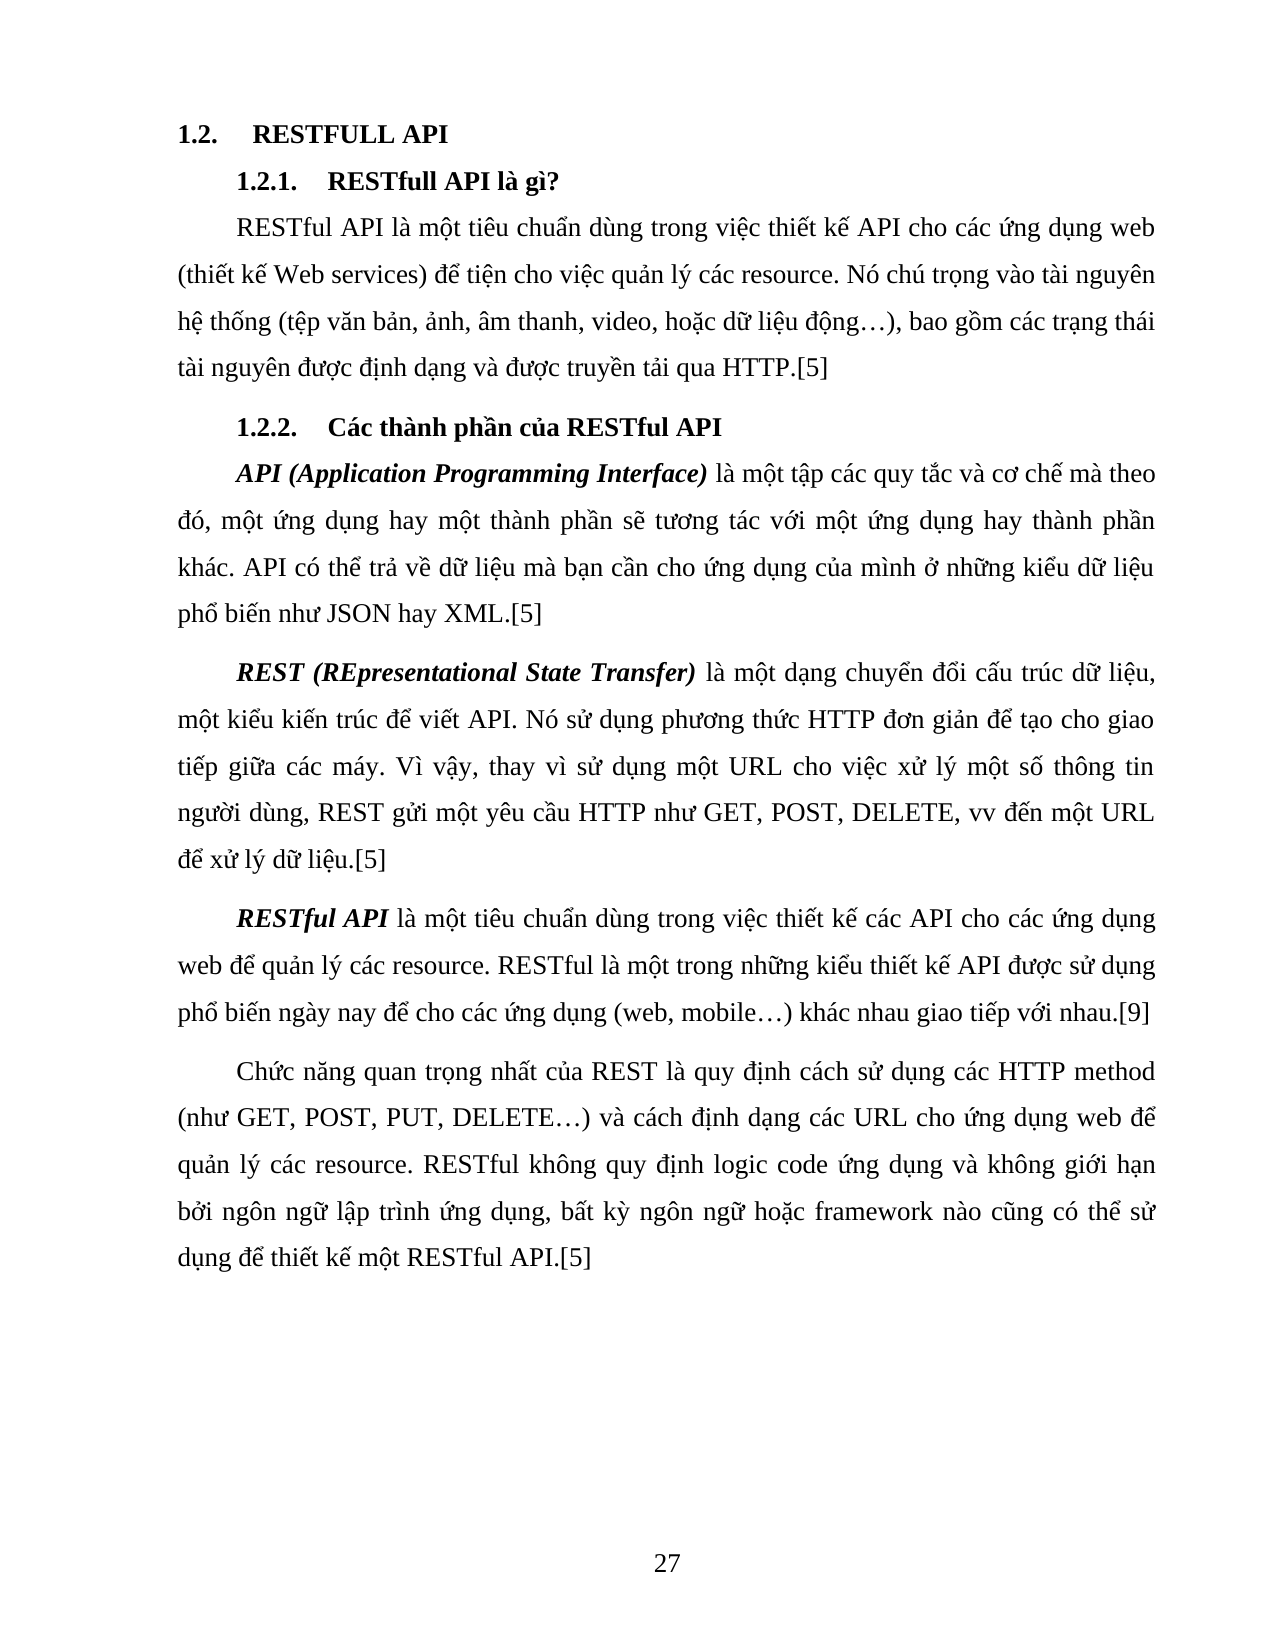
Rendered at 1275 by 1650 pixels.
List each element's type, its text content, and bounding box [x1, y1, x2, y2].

text RESTful API là một tiêu chuẩn dùng trong việc thiết kế các API cho các ứng dụng web để quản lý các resource. RESTful là một trong những kiểu thiết kế API được sử dụng phổ biến ngày nay để cho các ứng dụng (web, mobile…) khác nhau giao tiếp với nhau.[9] [177, 902, 1157, 1027]
list Các thành phần của RESTful API [236, 411, 1157, 442]
list RESTFULL API [177, 118, 1157, 149]
text Chức năng quan trọng nhất của REST là quy định cách sử dụng các HTTP method (như GET, POST, PUT, DELETE…) và cách định dạng các URL cho ứng dụng web để quản lý các resource. RESTful không quy định logic code ứng dụng và không giới hạn bởi ngôn ngữ lập trình ứng dụng, bất kỳ ngôn ngữ hoặc framework nào cũng có thể sử dụng để thiết kế một RESTful API.[5] [177, 1055, 1157, 1273]
list RESTfull API là gì? [236, 165, 1157, 196]
text RESTful API là một tiêu chuẩn dùng trong việc thiết kế API cho các ứng dụng web (thiết kế Web services) để tiện cho việc quản lý các resource. Nó chú trọng vào tài nguyên hệ thống (tệp văn bản, ảnh, âm thanh, video, hoặc dữ liệu động…), bao gồm các trạng thái tài nguyên được định dạng và được truyền tải qua HTTP.[5] [177, 211, 1157, 383]
text REST (REpresentational State Transfer) là một dạng chuyển đổi cấu trúc dữ liệu, một kiểu kiến trúc để viết API. Nó sử dụng phương thức HTTP đơn giản để tạo cho giao tiếp giữa các máy. Vì vậy, thay vì sử dụng một URL cho việc xử lý một số thông tin người dùng, REST gửi một yêu cầu HTTP như GET, POST, DELETE, vv đến một URL để xử lý dữ liệu.[5] [177, 656, 1157, 874]
text API (Application Programming Interface) là một tập các quy tắc và cơ chế mà theo đó, một ứng dụng hay một thành phần sẽ tương tác với một ứng dụng hay thành phần khác. API có thể trả về dữ liệu mà bạn cần cho ứng dụng của mình ở những kiểu dữ liệu phổ biến như JSON hay XML.[5] [177, 457, 1157, 628]
